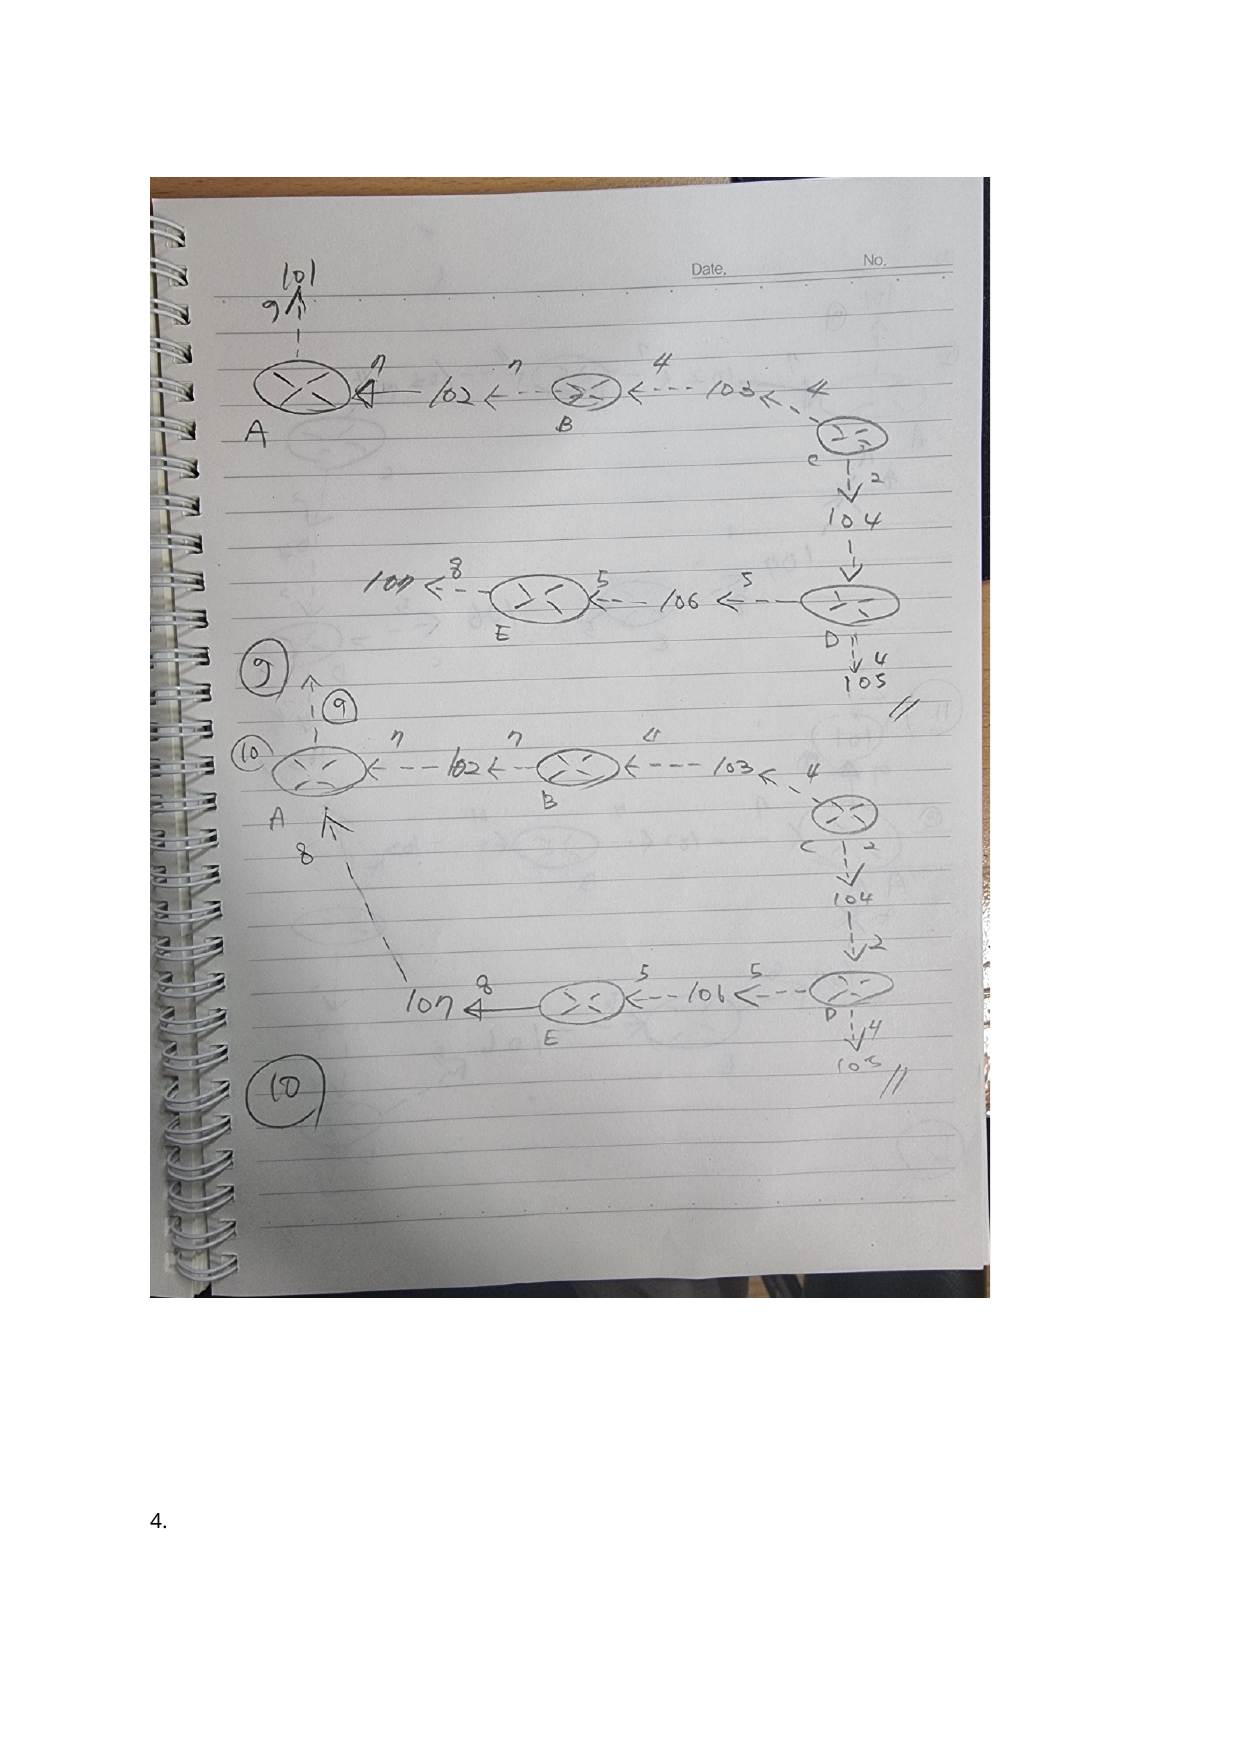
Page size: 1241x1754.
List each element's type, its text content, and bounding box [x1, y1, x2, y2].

picture [150, 177, 991, 1298]
text 4. [150, 1506, 1090, 1534]
